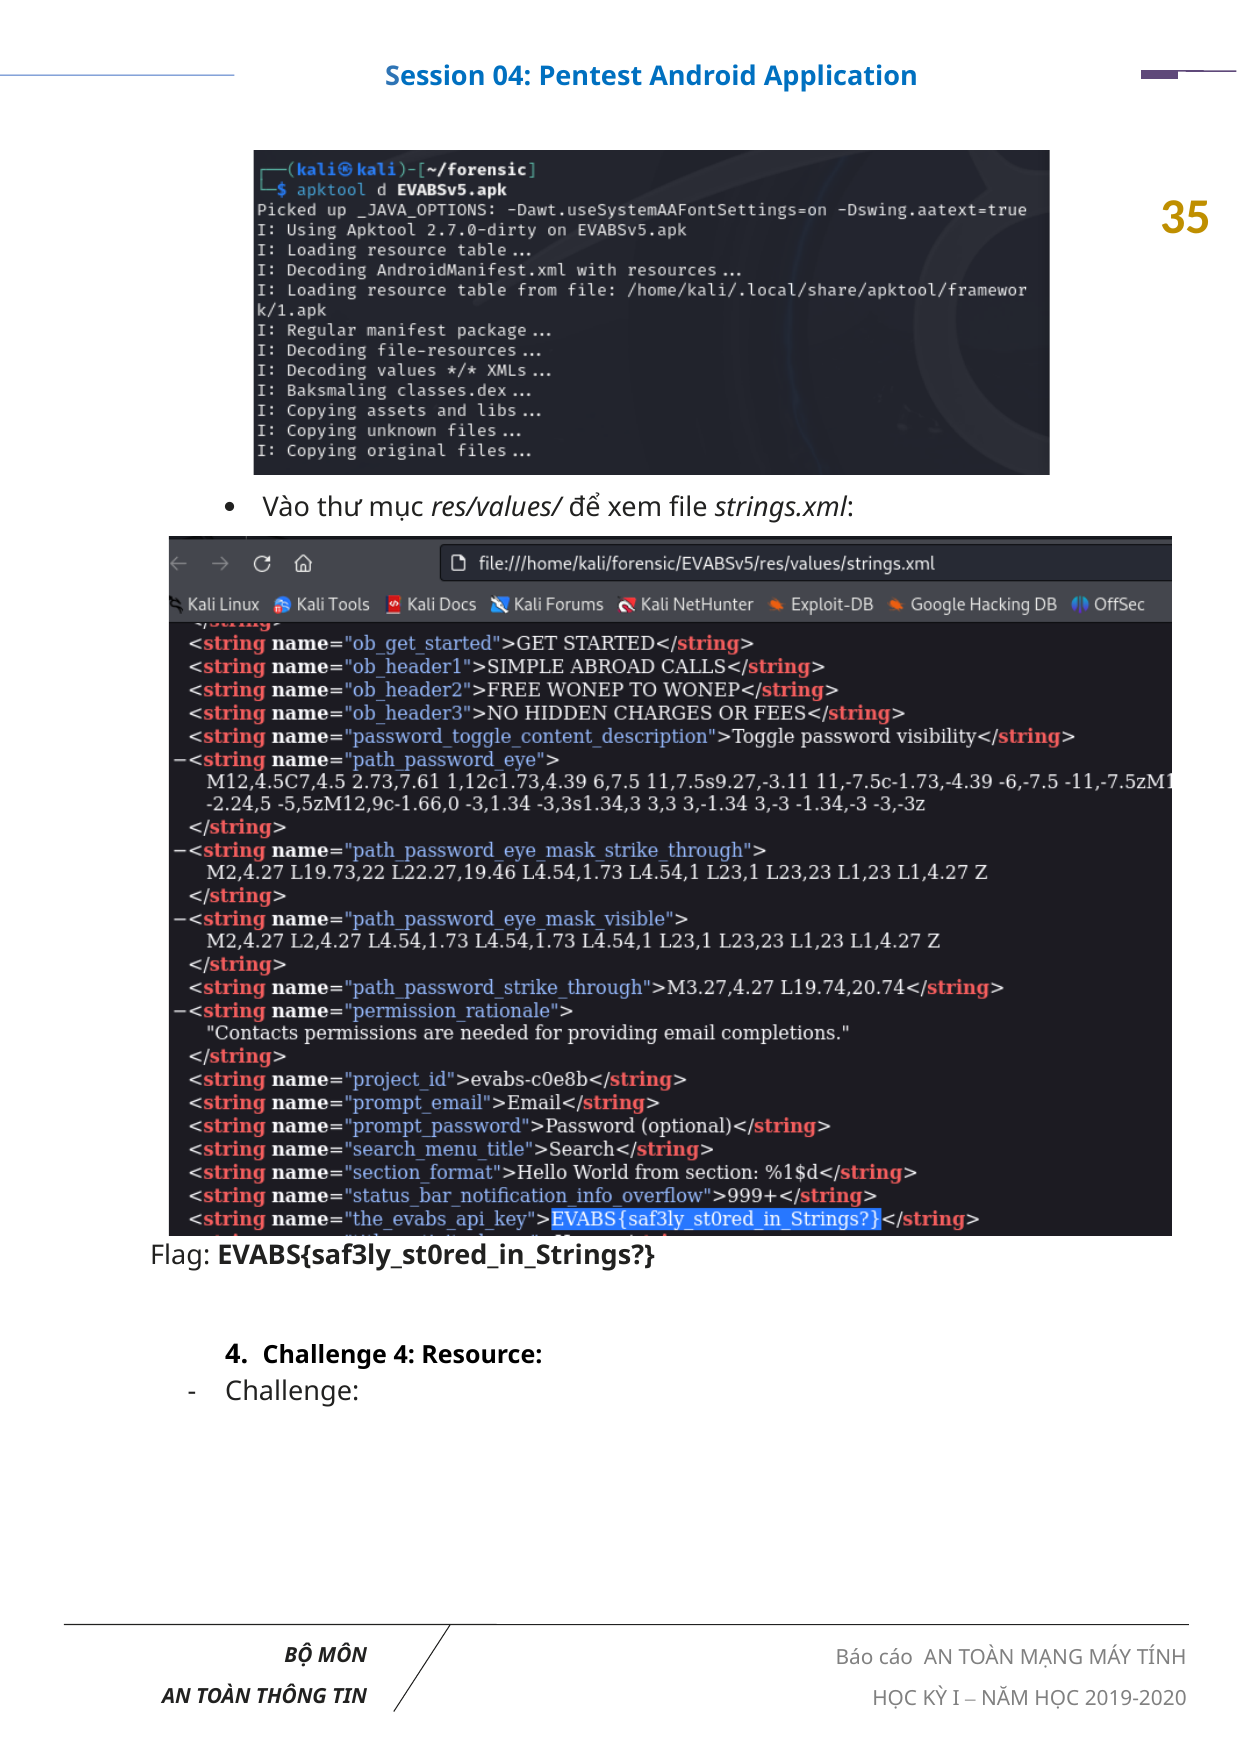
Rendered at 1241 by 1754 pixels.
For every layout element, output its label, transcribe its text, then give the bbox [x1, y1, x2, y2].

list Challenge: [187, 1371, 1153, 1408]
list Challenge 4: Resource: [225, 1334, 1153, 1371]
text Flag: EVABS{saf3ly_st0red_in_Strings?} [150, 537, 1153, 1272]
list Vào thư mục res/values/ để xem file strings.xml: [225, 487, 1153, 524]
